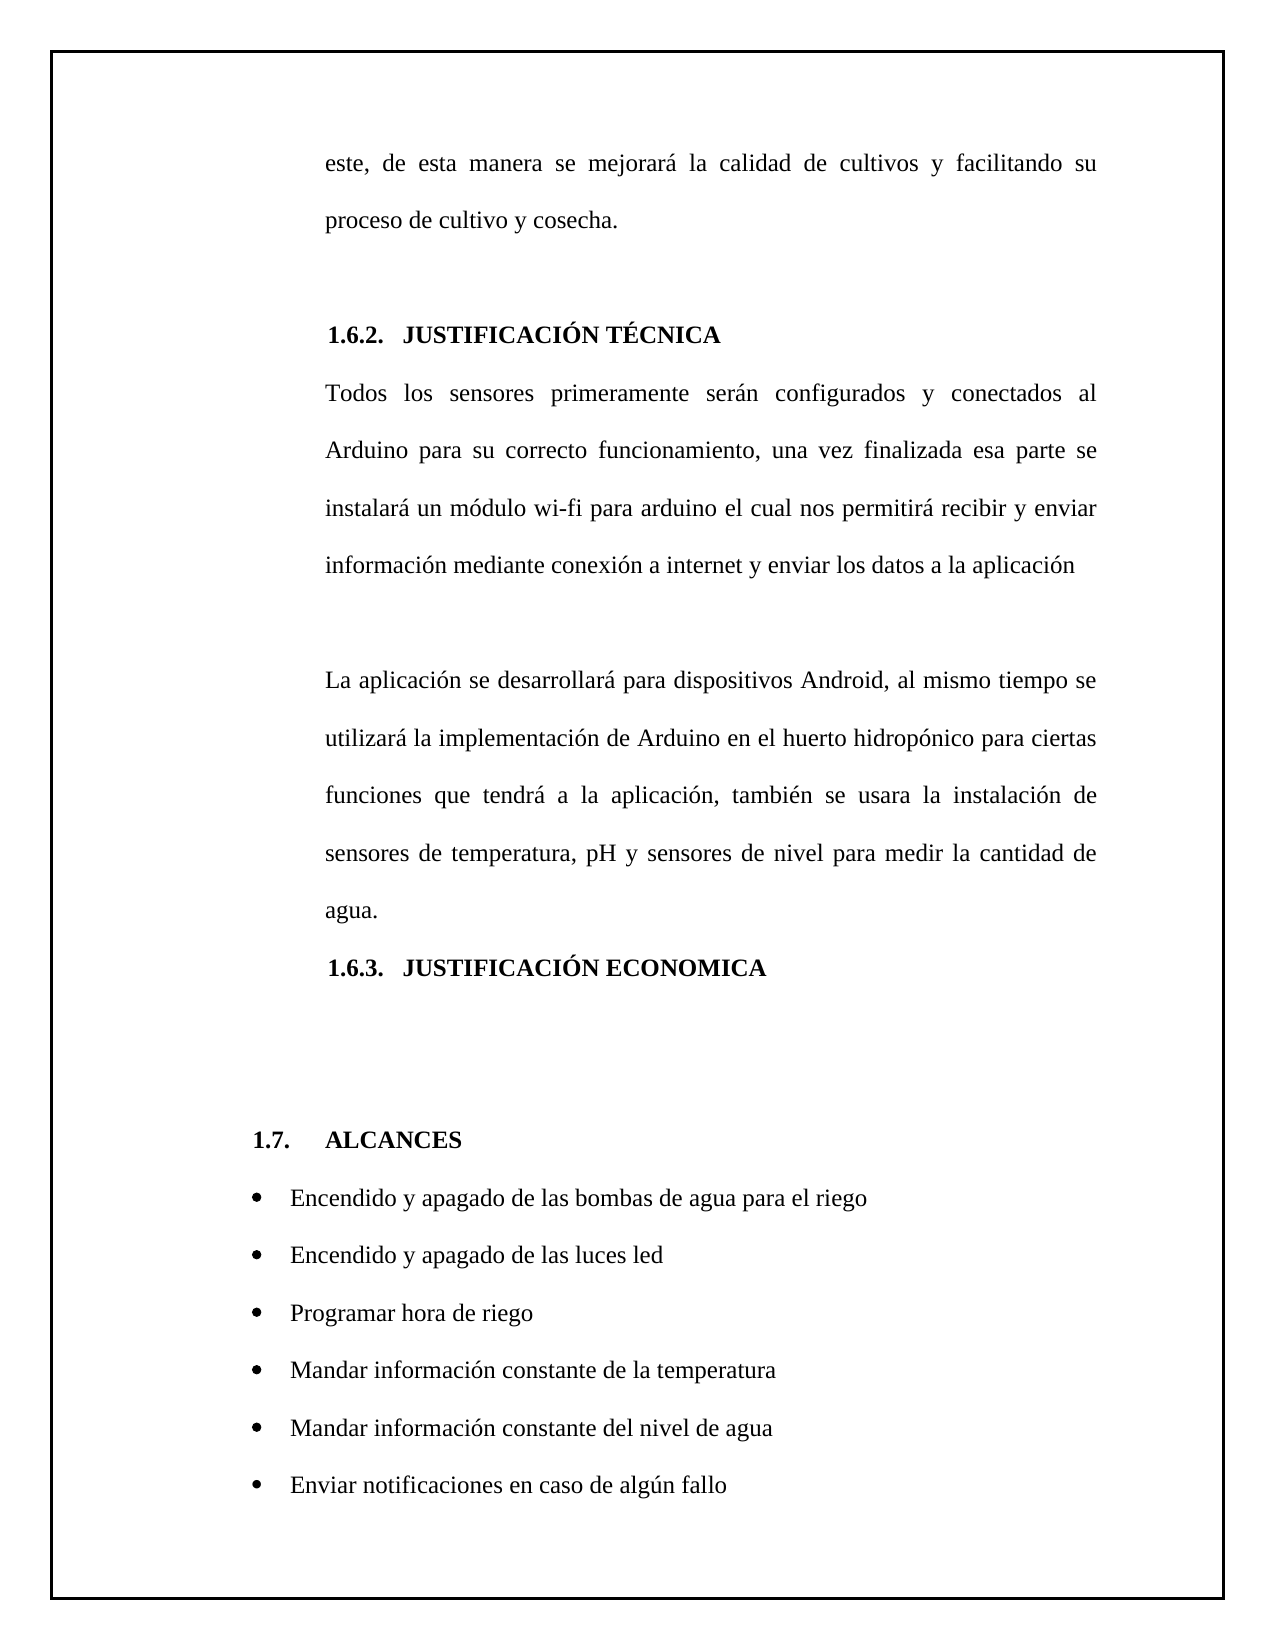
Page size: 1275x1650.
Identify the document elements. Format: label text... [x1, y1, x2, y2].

list Mandar información constante de la temperatura [252, 1355, 1098, 1384]
list Mandar información constante del nivel de agua [252, 1413, 1098, 1441]
list JUSTIFICACIÓN ECONOMICA [327, 953, 1098, 981]
list Encendido y apagado de las bombas de agua para el riego [252, 1183, 1098, 1211]
list ALCANCES [252, 1125, 1098, 1154]
list JUSTIFICACIÓN TÉCNICA [327, 320, 1098, 349]
list La aplicación se desarrollará para dispositivos Android, al mismo tiempo se utilizará la implementación de Arduino en el huerto hidropónico para ciertas funciones que tendrá a la aplicación, también se usara la instalación de sensores de temperatura, pH y sensores de nivel para medir la cantidad de agua. [325, 665, 1098, 924]
list Programar hora de riego [252, 1298, 1098, 1326]
list Todos los sensores primeramente serán configurados y conectados al Arduino para su correcto funcionamiento, una vez finalizada esa parte se instalará un módulo wi-fi para arduino el cual nos permitirá recibir y enviar información mediante conexión a internet y enviar los datos a la aplicación [325, 378, 1098, 579]
list Encendido y apagado de las luces led [252, 1240, 1098, 1269]
list Enviar notificaciones en caso de algún fallo [252, 1470, 1098, 1499]
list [325, 148, 1098, 234]
